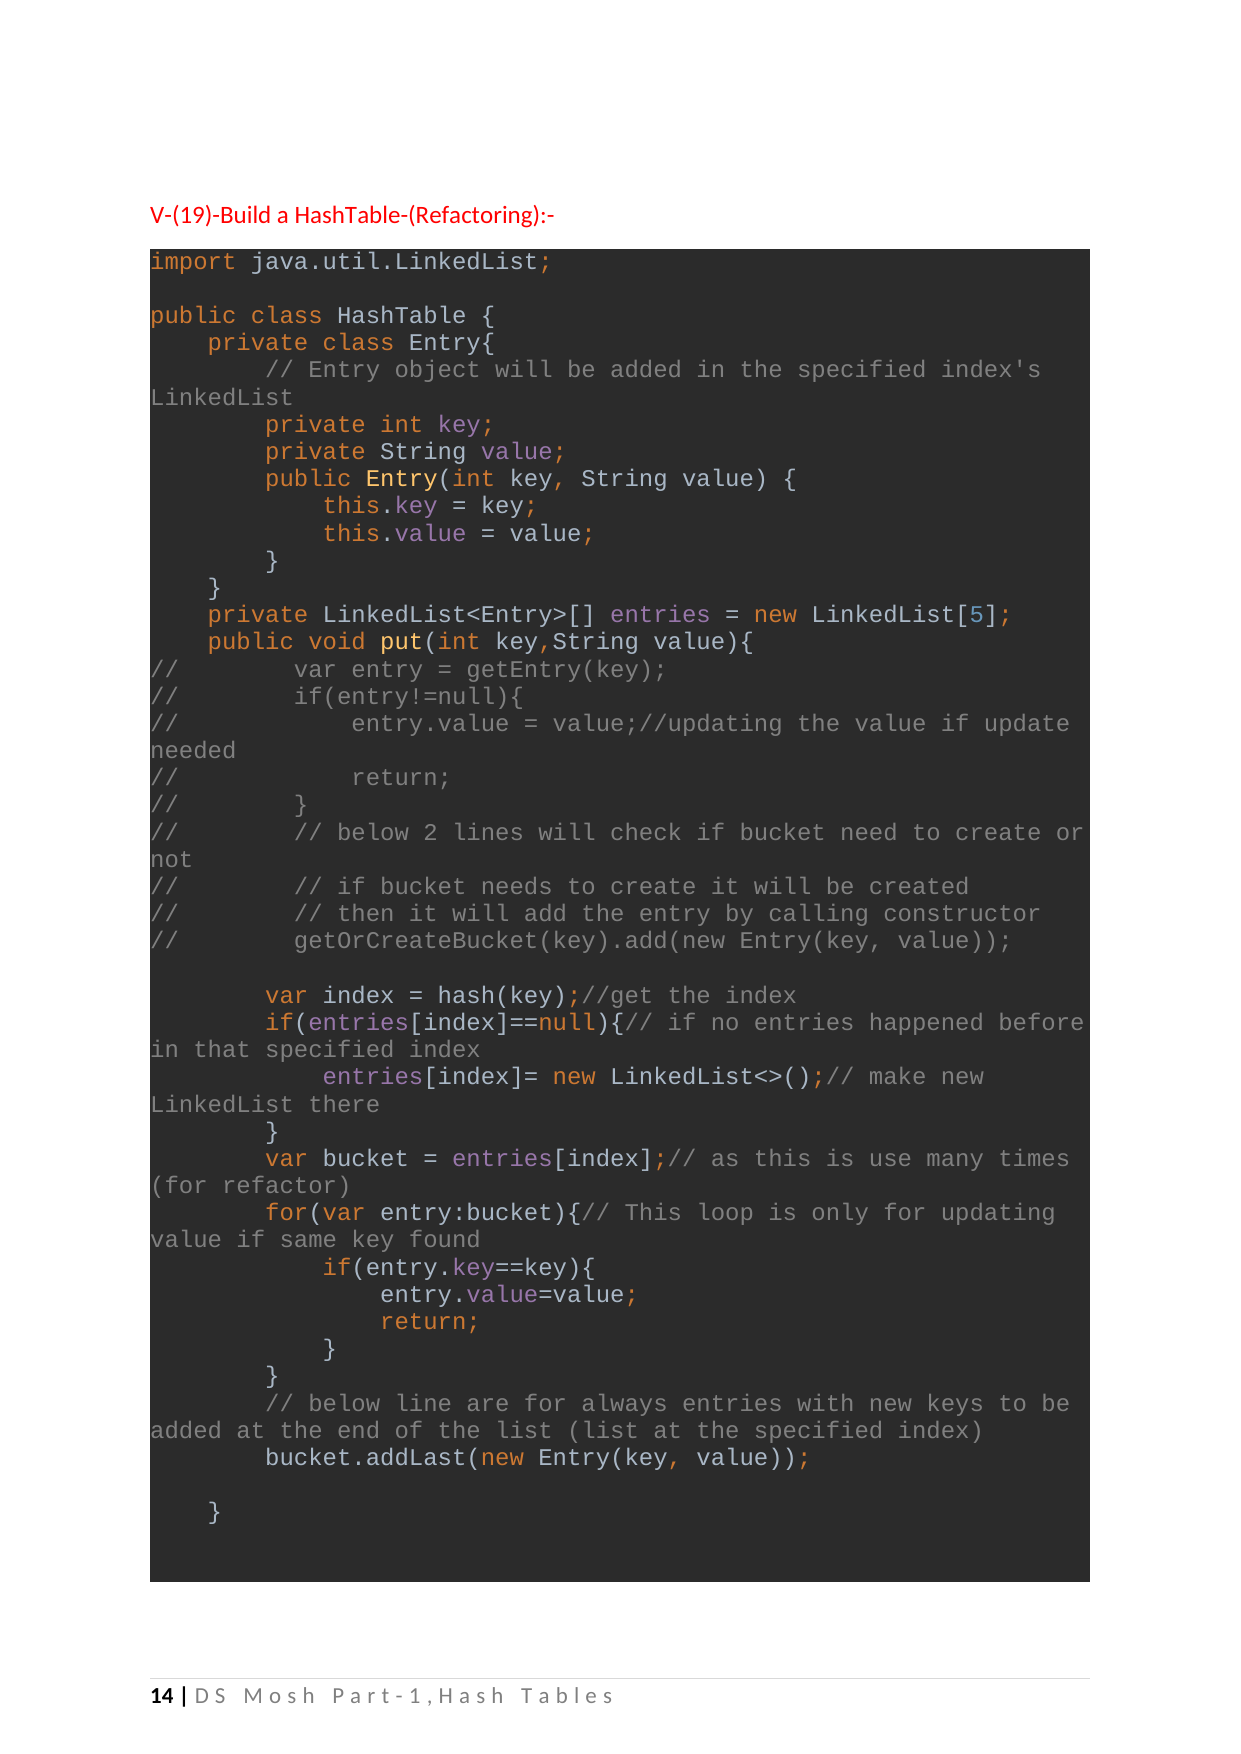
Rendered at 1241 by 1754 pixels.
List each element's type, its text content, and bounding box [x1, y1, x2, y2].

text import java.util.LinkedList; public class HashTable { private class Entry{ // Entry object will be added in the specified index's LinkedList private int key; private String value; public Entry(int key, String value) { this.key = key; this.value = value; } } private LinkedList<Entry>[] entries = new LinkedList[5]; public void put(int key,String value){ // var entry = getEntry(key); // if(entry!=null){ // entry.value = value;//updating the value if update needed // return; // } // // below 2 lines will check if bucket need to create or not // // if bucket needs to create it will be created // // then it will add the entry by calling constructor // getOrCreateBucket(key).add(new Entry(key, value)); var index = hash(key);//get the index if(entries[index]==null){// if no entries happened before in that specified index entries[index]= new LinkedList<>();// make new LinkedList there } var bucket = entries[index];// as this is use many times (for refactor) for(var entry:bucket){// This loop is only for updating value if same key found if(entry.key==key){ entry.value=value; return; } } // below line are for always entries with new keys to be added at the end of the list (list at the specified index) bucket.addLast(new Entry(key, value)); } [150, 249, 1090, 1555]
text V-(19)-Build a HashTable-(Refactoring):- [150, 199, 1162, 230]
